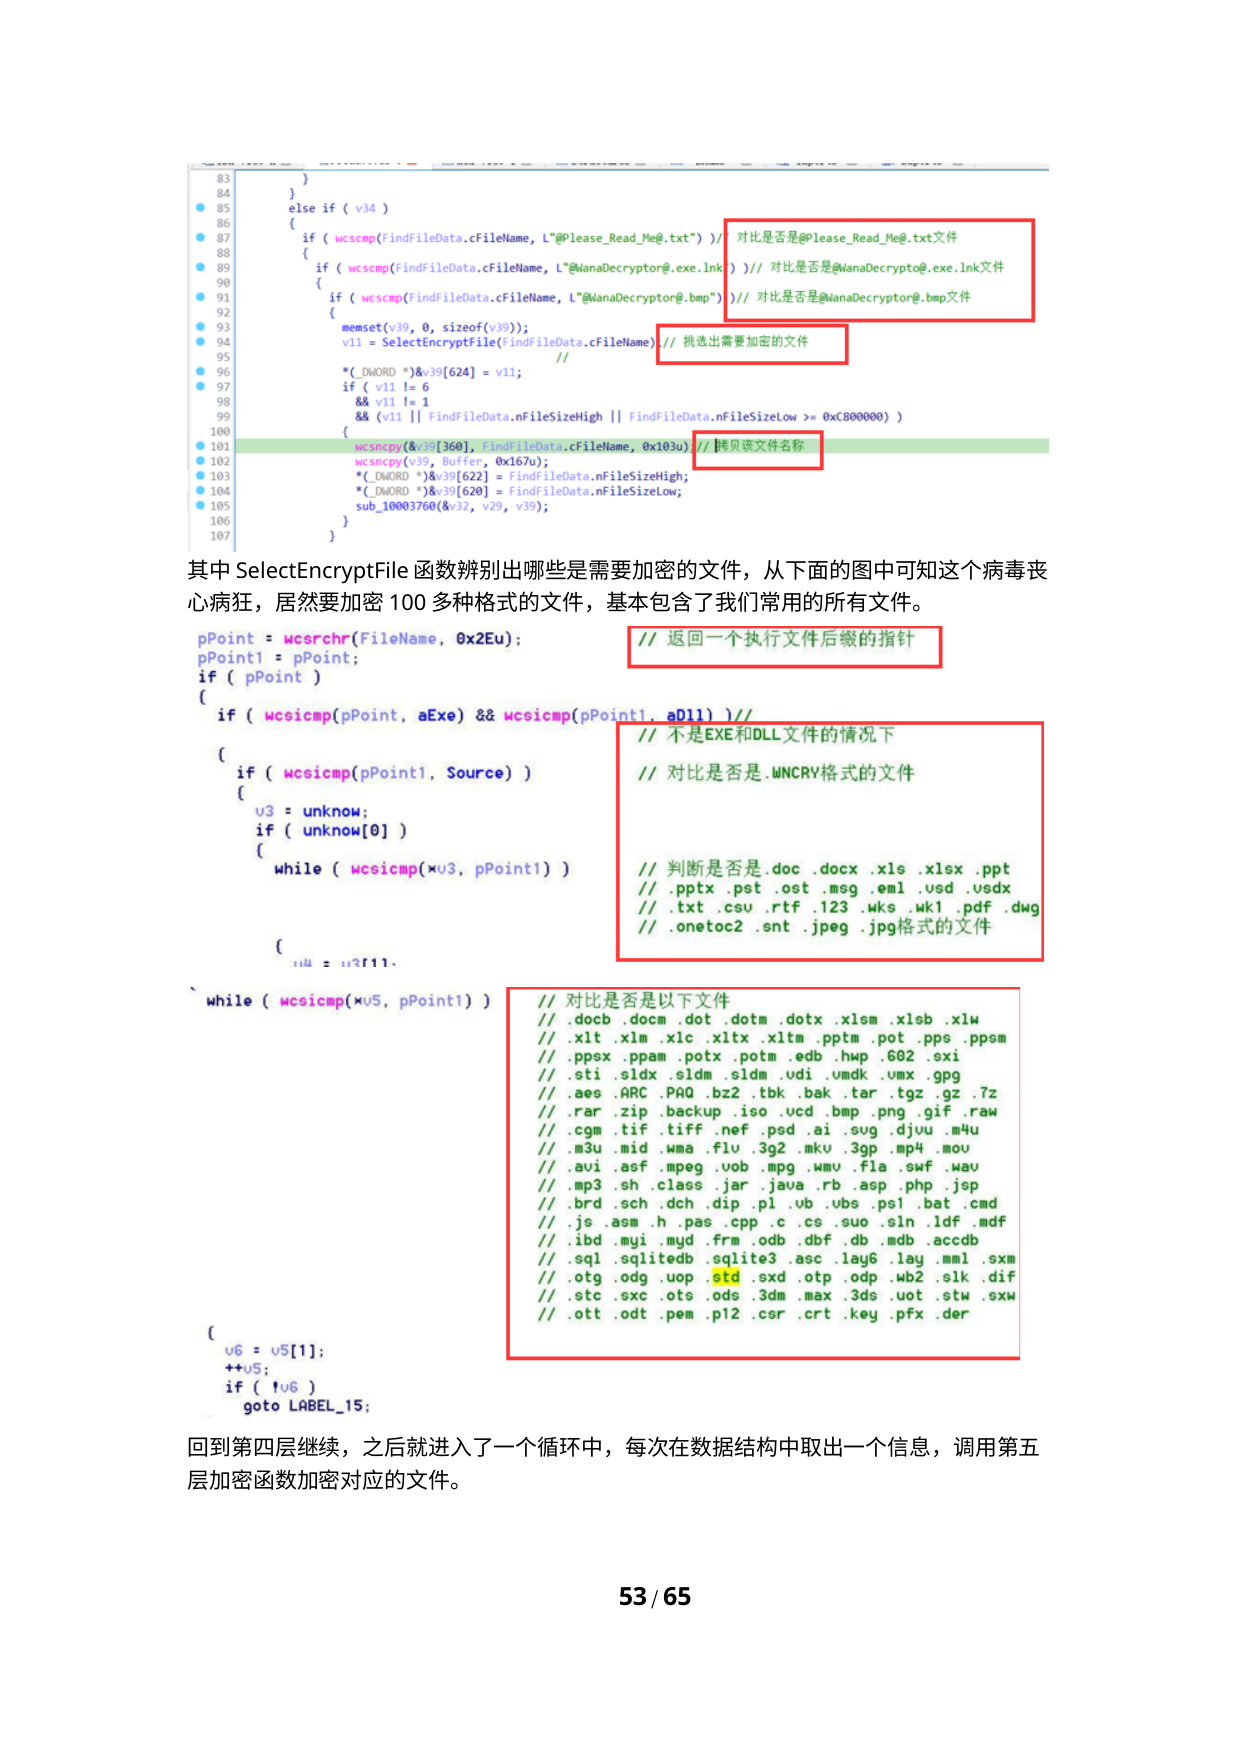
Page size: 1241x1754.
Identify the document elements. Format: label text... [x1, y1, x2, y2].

picture [187, 626, 1044, 967]
picture [187, 987, 1021, 1418]
picture [187, 163, 1049, 552]
text 其中SelectEncryptFile函数辨别出哪些是需要加密的文件，从下面的图中可知这个病毒丧心病狂，居然要加密100多种格式的文件，基本包含了我们常用的所有文件。 [187, 552, 1053, 617]
text 回到第四层继续，之后就进入了一个循环中，每次在数据结构中取出一个信息，调用第五层加密函数加密对应的文件。 [187, 1430, 1053, 1495]
